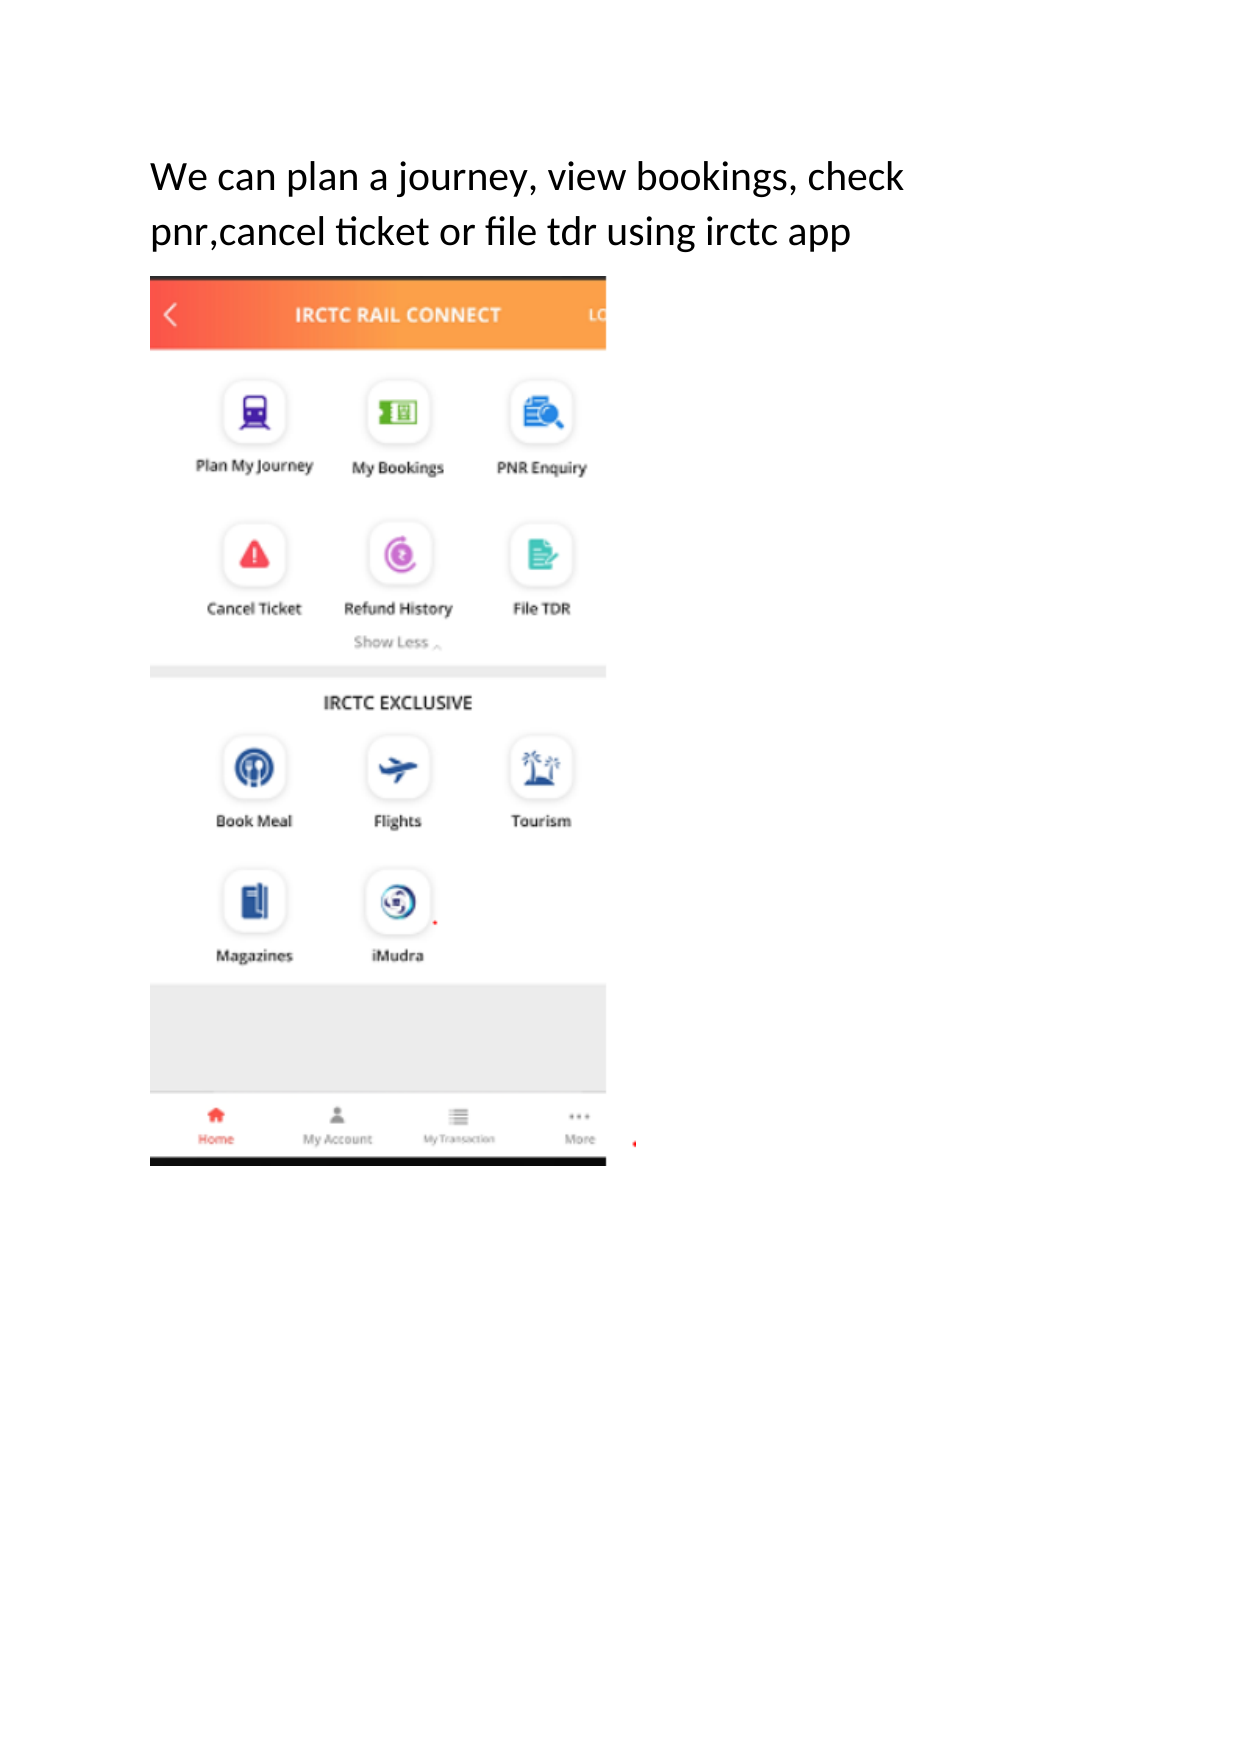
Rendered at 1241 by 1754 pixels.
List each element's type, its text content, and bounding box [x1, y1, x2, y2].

text We can plan a journey, view bookings, check pnr,cancel ticket or file tdr using irctc app [150, 150, 1090, 256]
picture [150, 276, 636, 1166]
